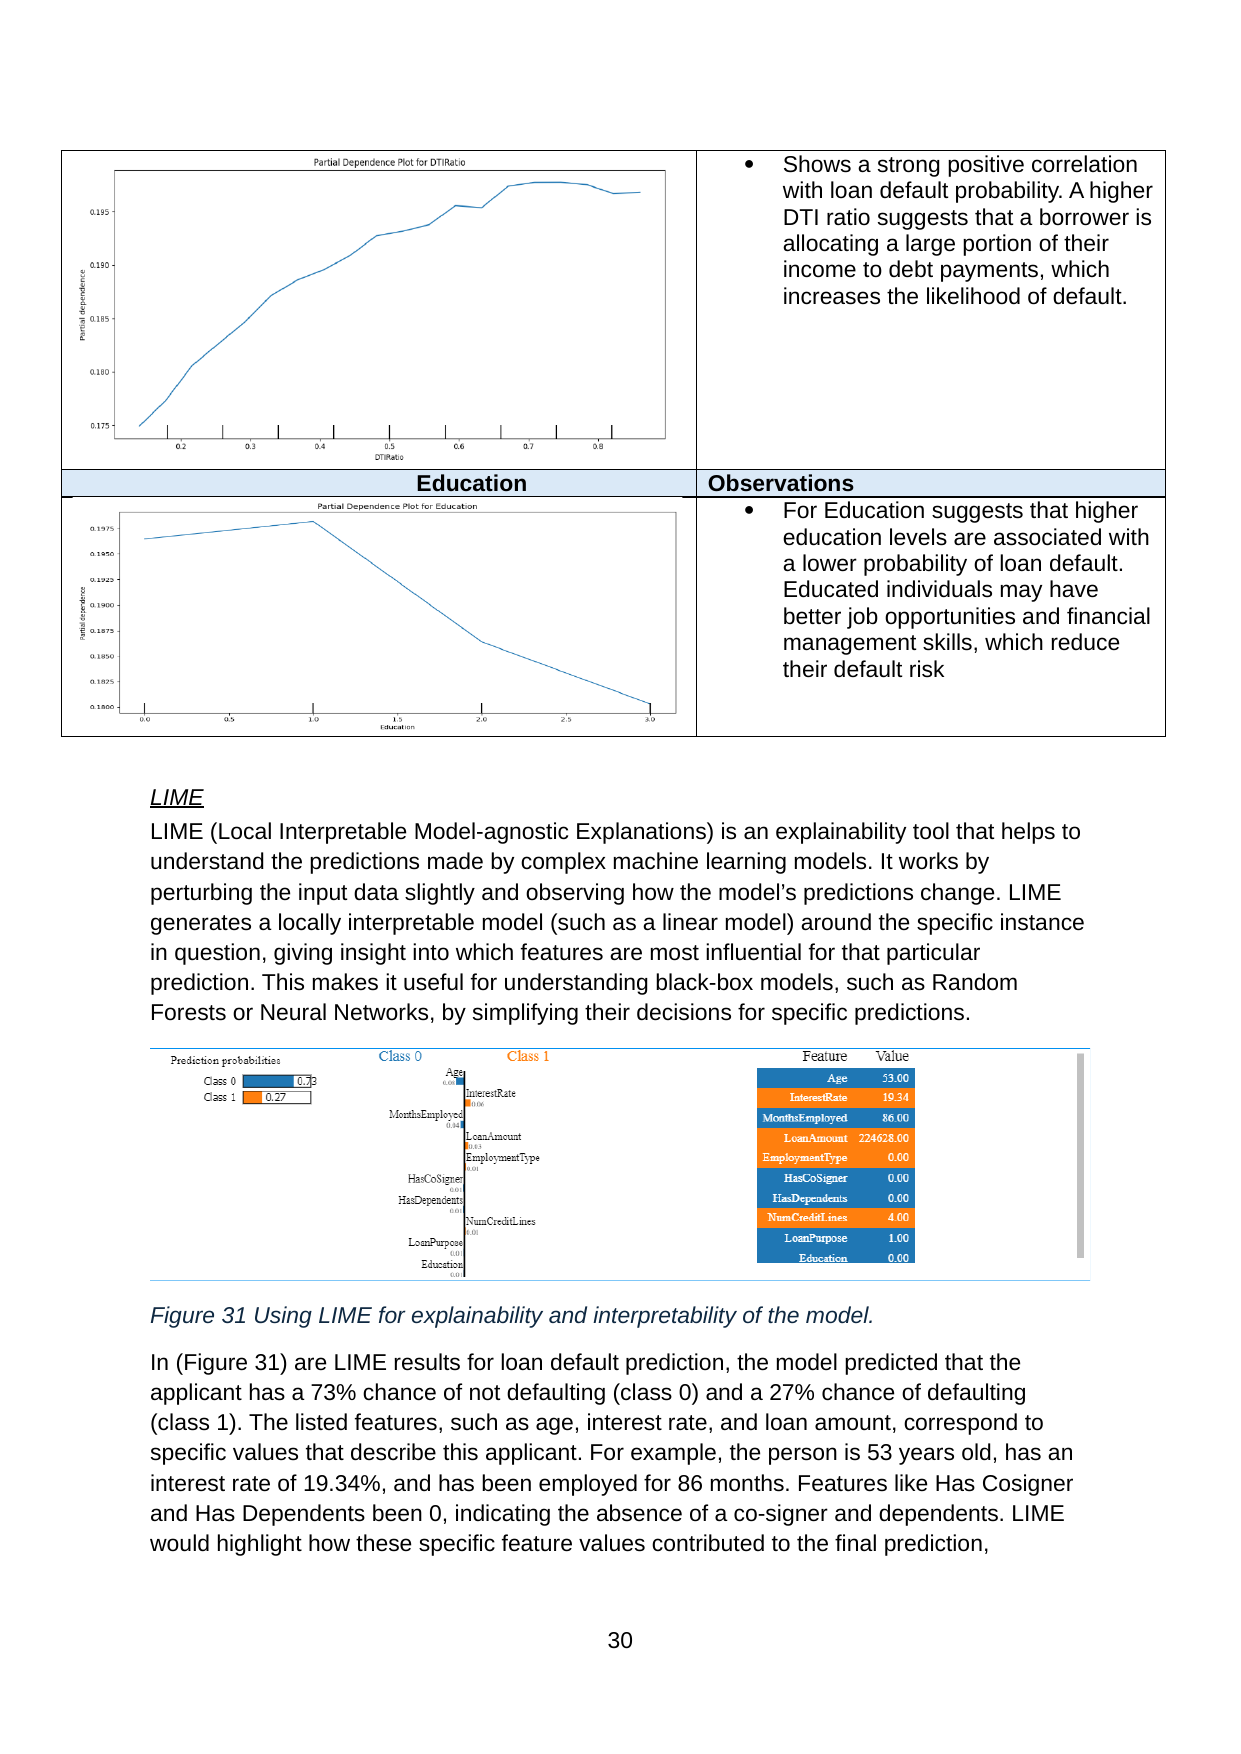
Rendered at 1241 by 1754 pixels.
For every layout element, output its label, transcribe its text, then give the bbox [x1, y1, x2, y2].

table_cell For Education suggests that higher education levels are associated with a lower probability of loan default. Educated individuals may have better job opportunities and financial management skills, which reduce their default risk [697, 498, 1165, 736]
table_cell [62, 498, 72, 736]
subtitle LIME [150, 784, 1090, 810]
table_cell [672, 151, 696, 469]
picture [150, 1046, 1091, 1281]
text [150, 1349, 1090, 1556]
table_cell Shows a strong positive correlation with loan default probability. A higher DTI ratio suggests that a borrower is allocating a large portion of their income to debt payments, which increases the likelihood of default. [697, 151, 1165, 469]
text Figure 31 Using LIME for explainability and interpretability of the model. [150, 1302, 1090, 1328]
table_cell Education [62, 470, 696, 496]
text LIME (Local Interpretable Model-agnostic Explanations) is an explainability tool that helps to understand the predictions made by complex machine learning models. It works by perturbing the input data slightly and observing how the model’s predictions change. LIME generates a locally interpretable model (such as a linear model) around the specific instance in question, giving insight into which features are most influential for that particular prediction. This makes it useful for understanding black-box models, such as Random Forests or Neural Networks, by simplifying their decisions for specific predictions. [150, 818, 1090, 1026]
table_cell [683, 498, 696, 736]
table_cell Observations [697, 470, 1165, 496]
picture [72, 151, 672, 469]
table_cell [62, 151, 72, 469]
picture [72, 497, 683, 736]
